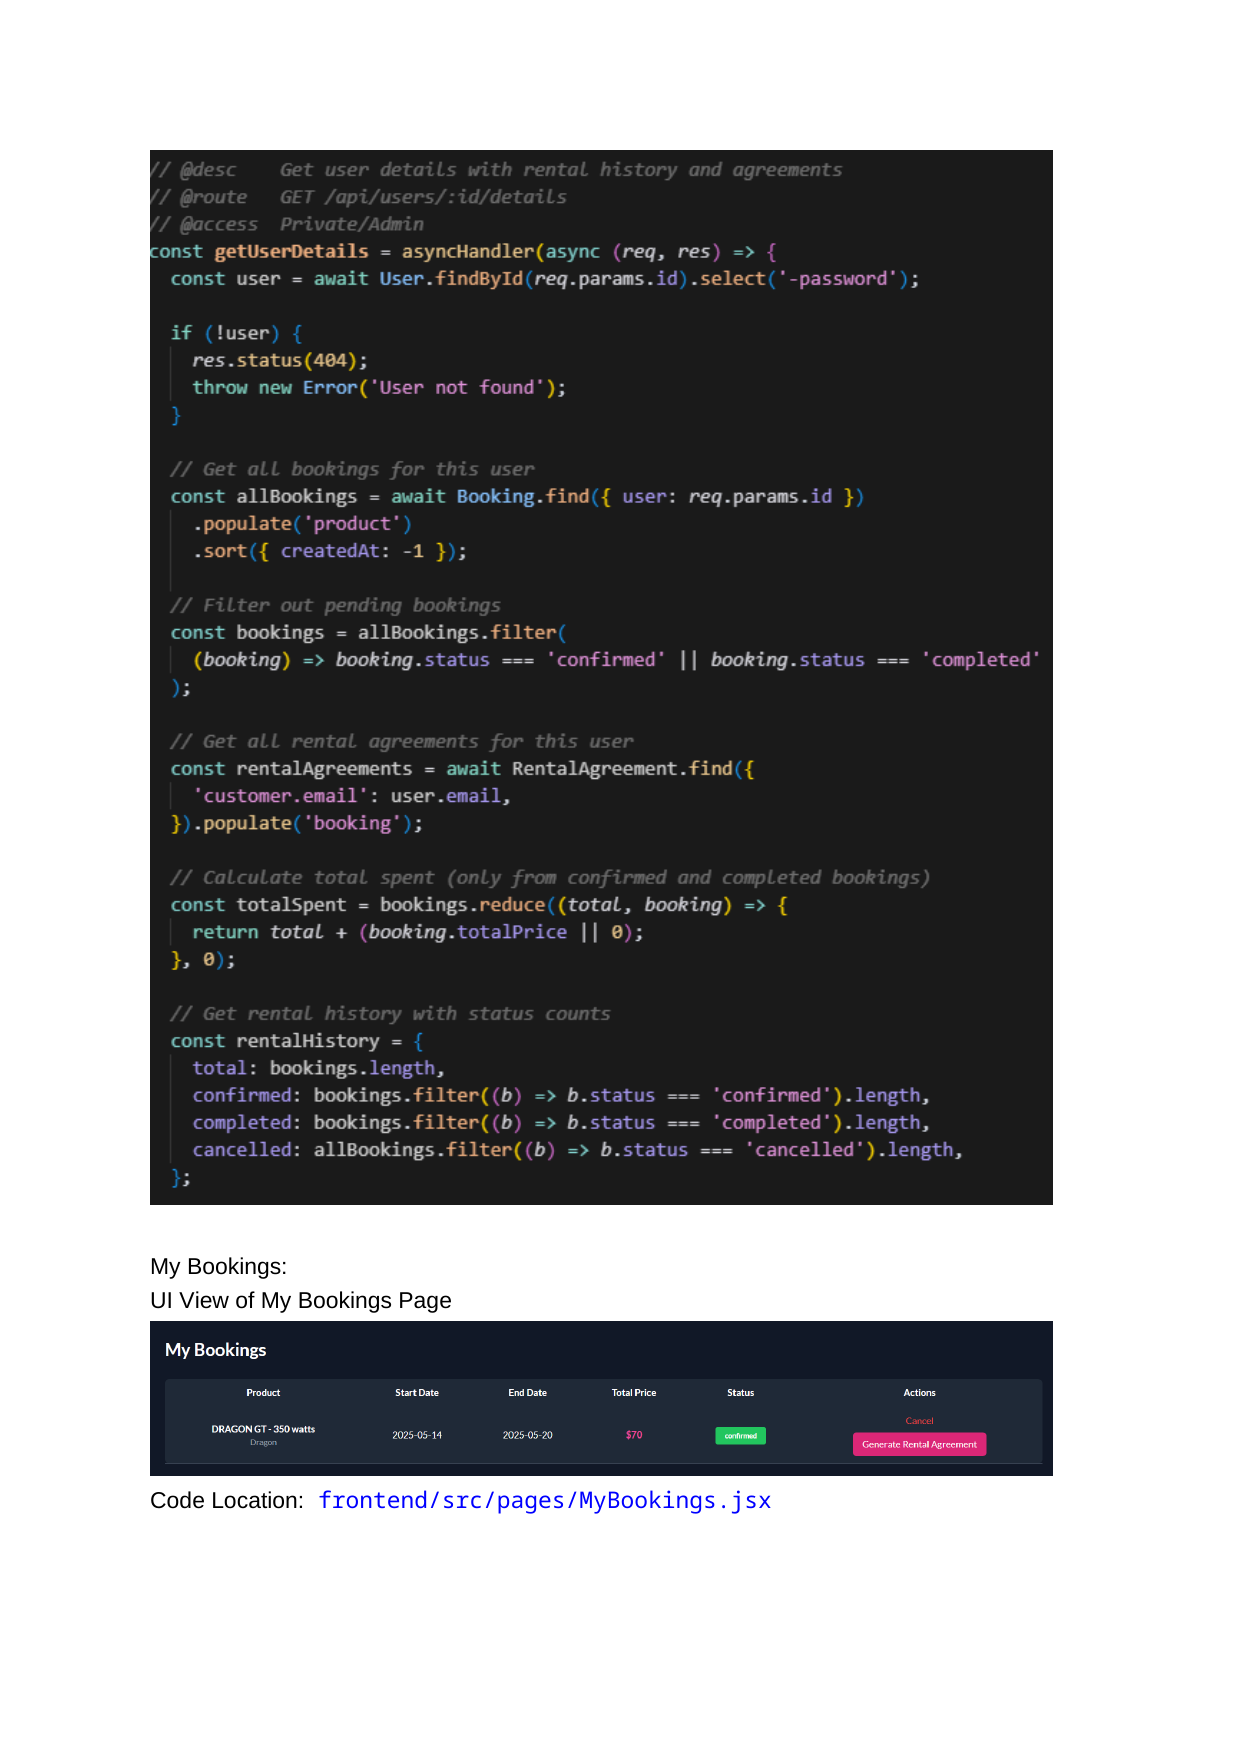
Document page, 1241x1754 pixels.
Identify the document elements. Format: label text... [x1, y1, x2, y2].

text Code Location: frontend/src/pages/MyBookings.jsx [150, 1484, 1090, 1515]
text UI View of My Bookings Page [150, 1287, 1090, 1313]
text My Bookings: [150, 1253, 1090, 1279]
picture [150, 150, 1053, 1205]
picture [150, 1321, 1053, 1476]
